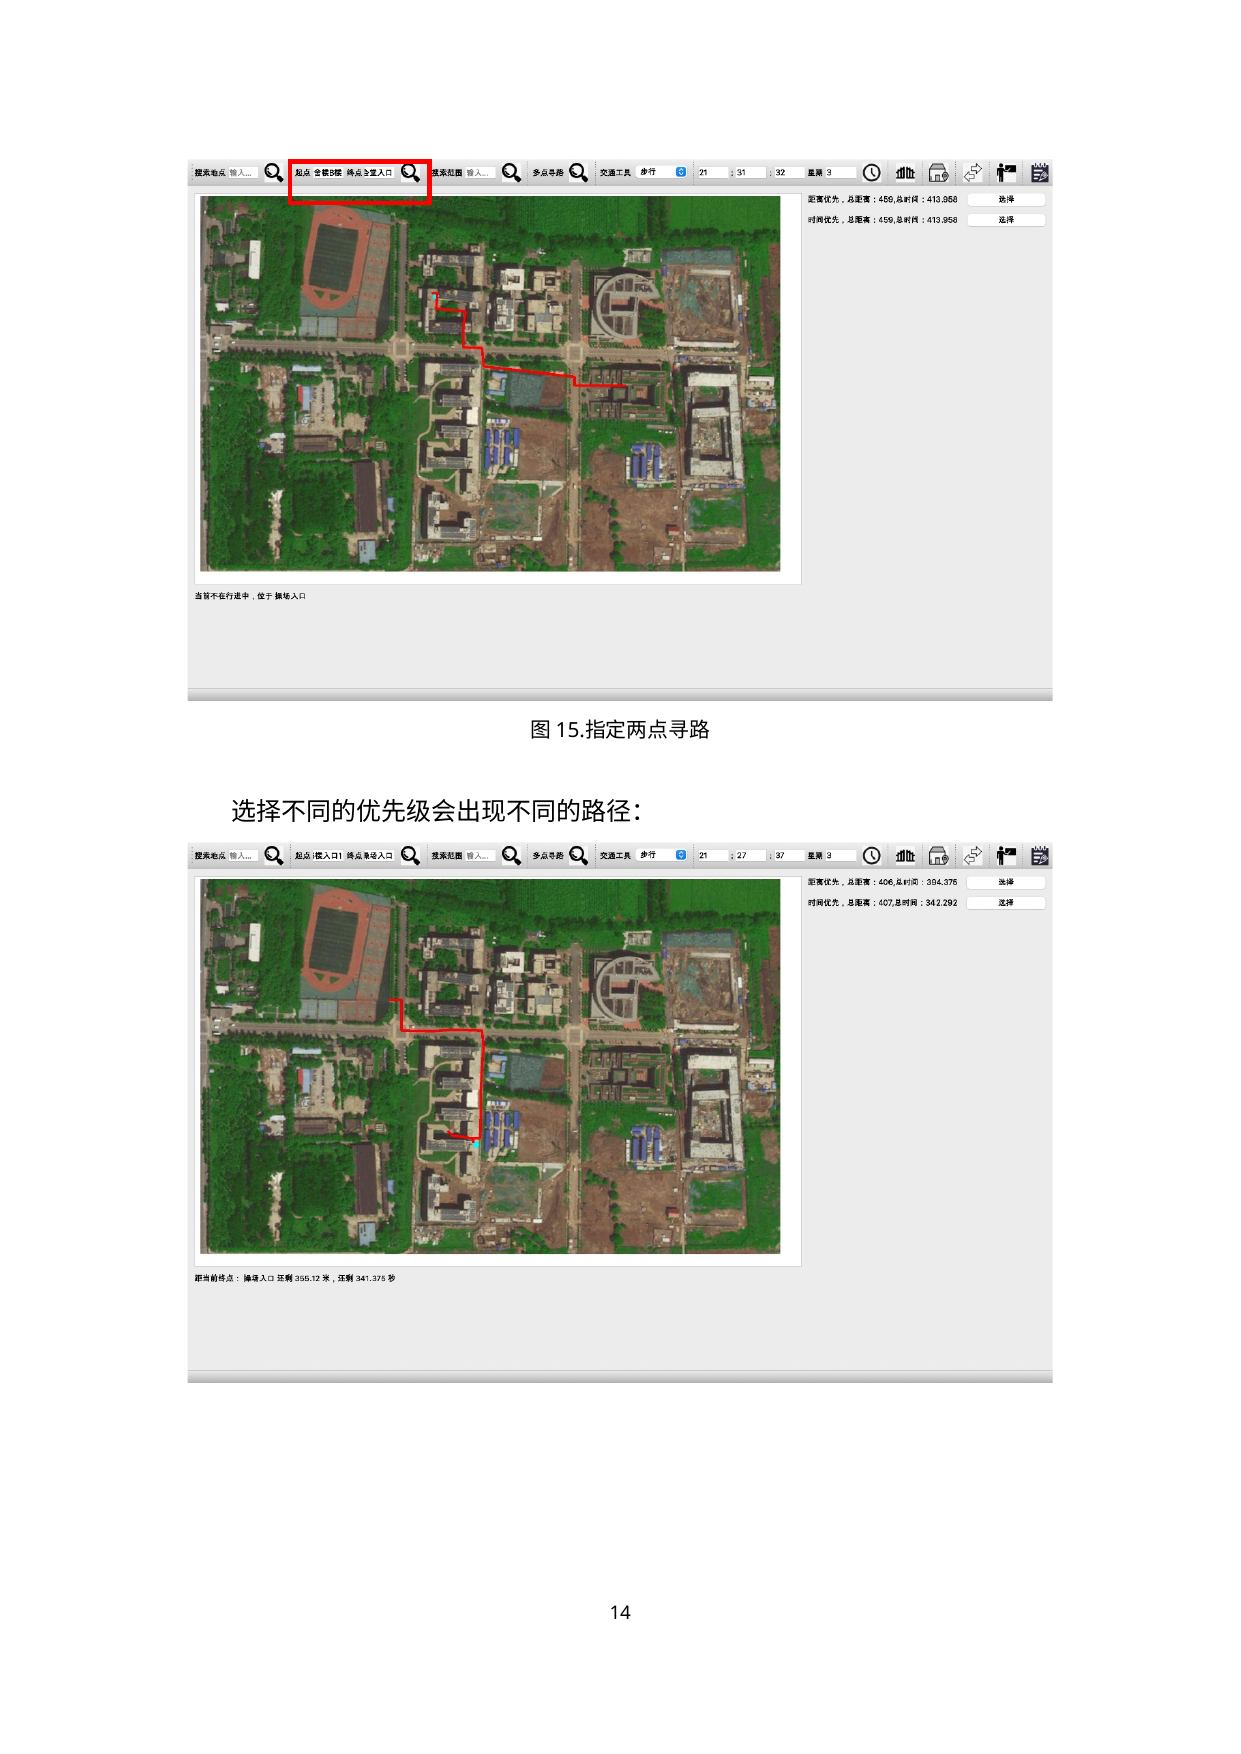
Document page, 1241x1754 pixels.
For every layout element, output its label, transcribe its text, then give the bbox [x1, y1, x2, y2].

text 图15.指定两点寻路 [187, 712, 1053, 745]
picture [187, 842, 1053, 1383]
picture [292, 164, 427, 201]
picture [187, 159, 1053, 701]
text 选择不同的优先级会出现不同的路径： [187, 777, 1053, 842]
